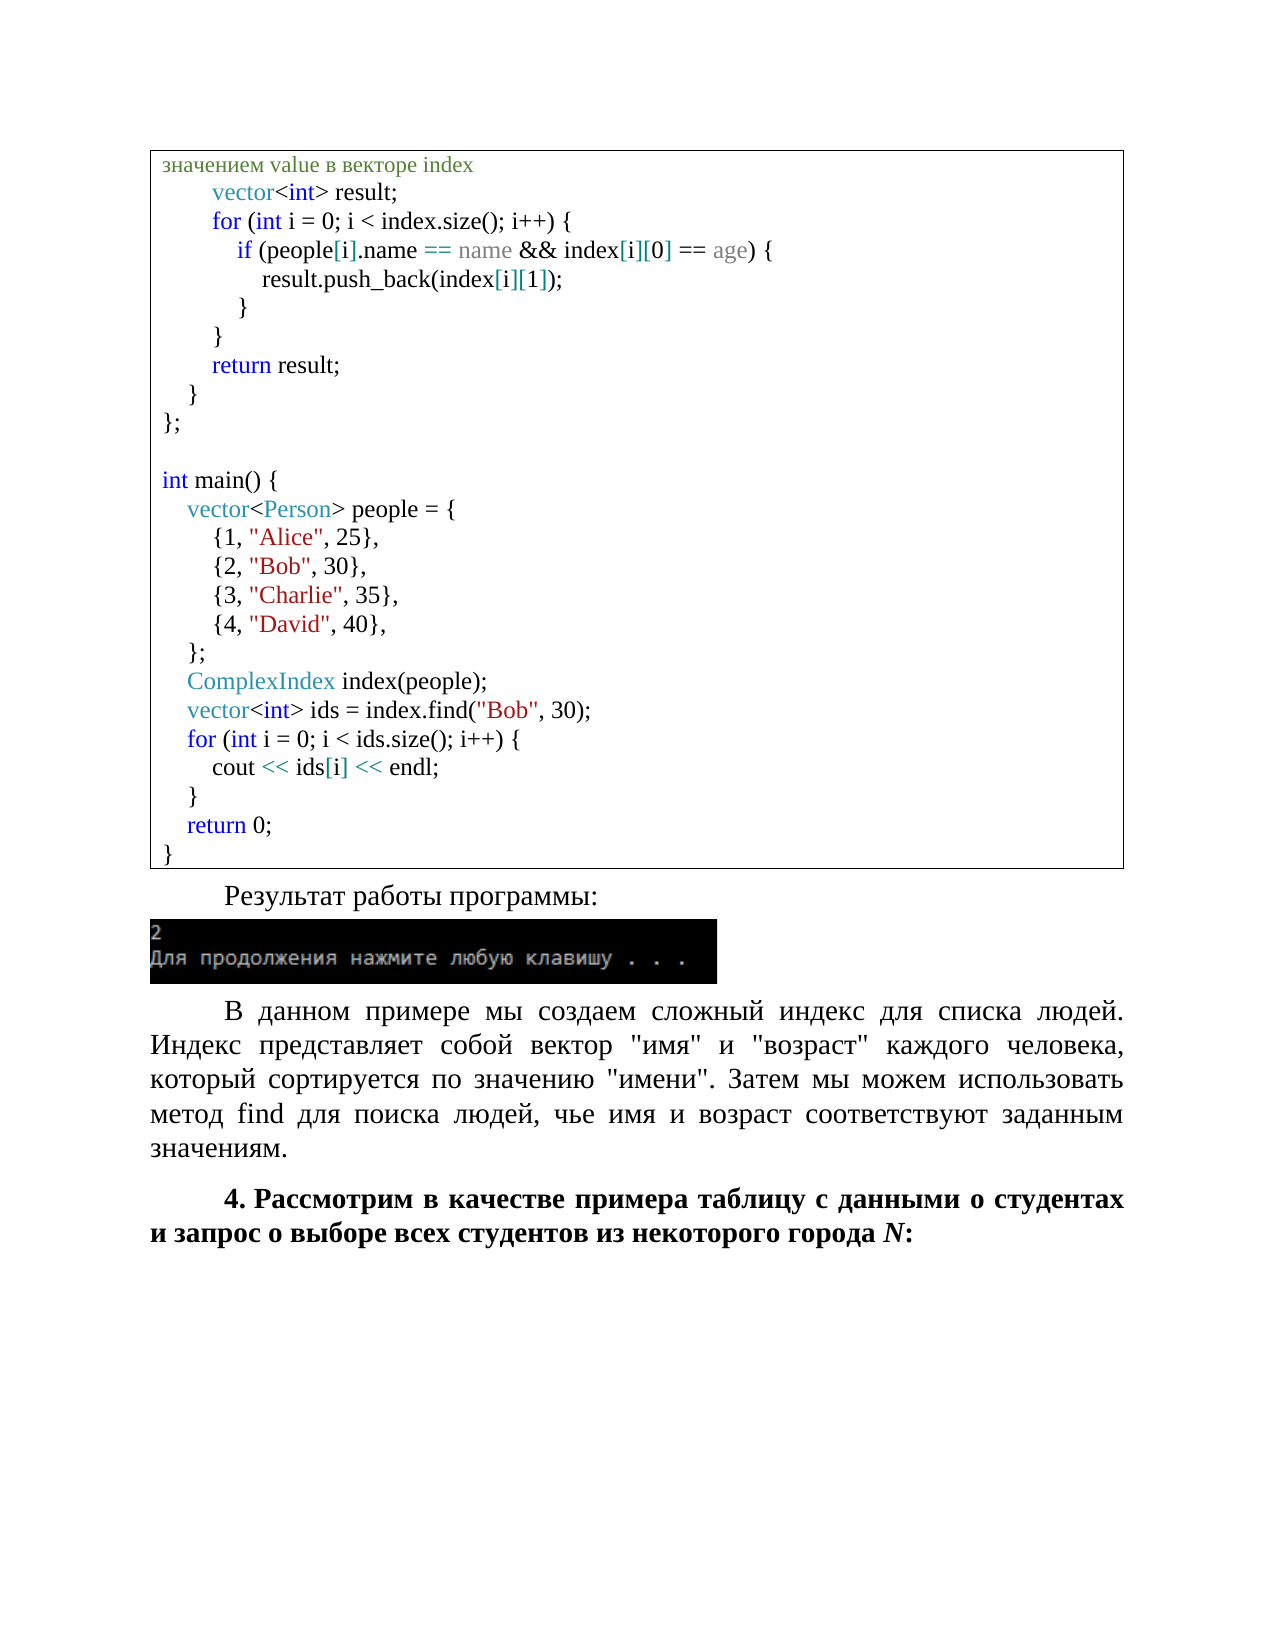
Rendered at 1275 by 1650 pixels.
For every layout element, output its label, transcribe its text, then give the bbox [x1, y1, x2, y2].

list Рассмотрим в качестве примера таблицу с данными о студентах и запрос о выборе всех студентов из некоторого города N: [150, 1180, 1125, 1249]
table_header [151, 151, 1123, 867]
text Результат работы программы: [150, 877, 1125, 911]
picture [150, 919, 718, 984]
text В данном примере мы создаем сложный индекс для списка людей. Индекс представляет собой вектор "имя" и "возраст" каждого человека, который сортируется по значению "имени". Затем мы можем использовать метод find для поиска людей, чье имя и возраст соответствуют заданным значениям. [150, 992, 1125, 1164]
